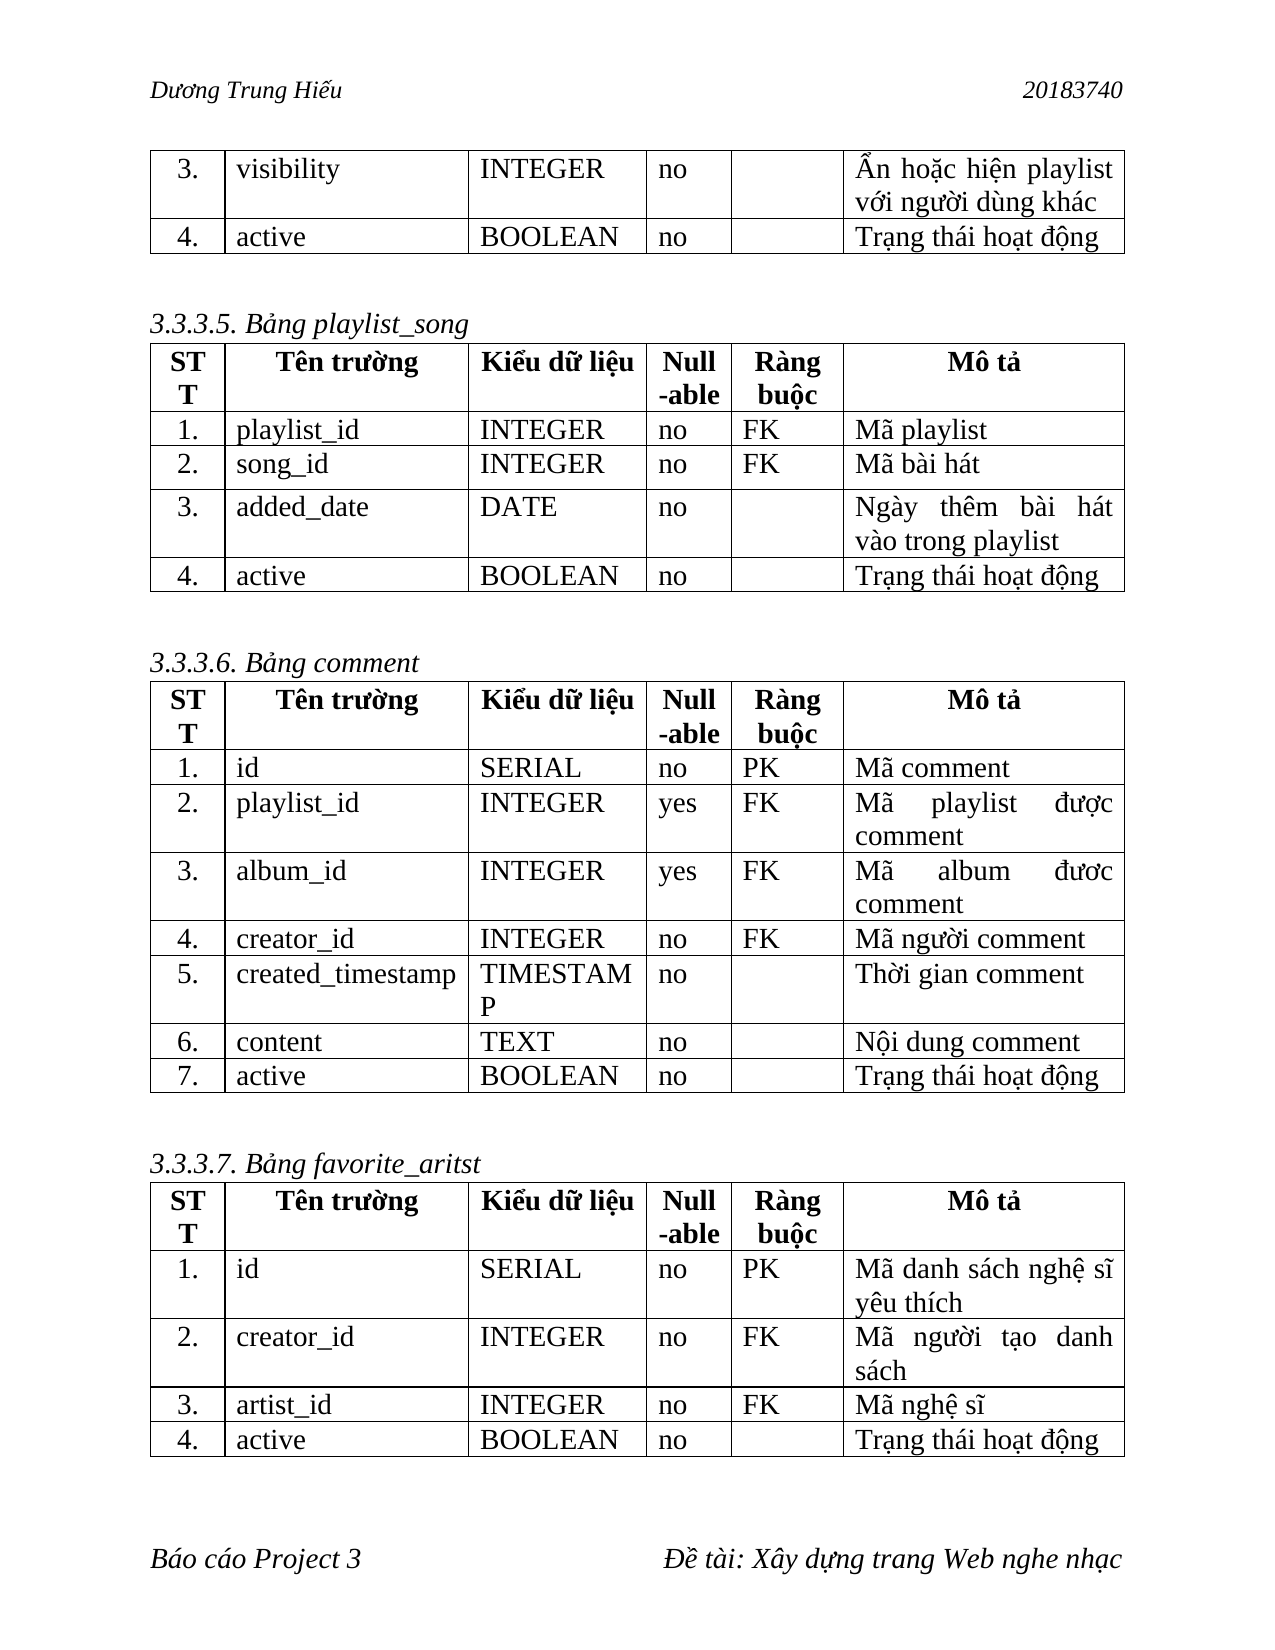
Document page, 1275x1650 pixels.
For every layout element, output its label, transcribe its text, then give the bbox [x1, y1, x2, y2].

table_cell Mã bài hát [844, 446, 1124, 488]
table_cell 1. [151, 412, 224, 445]
table_cell yes [647, 785, 731, 852]
table_cell Thời gian comment [844, 956, 1124, 1023]
table_cell TEXT [469, 1024, 646, 1057]
table_header Tên trường [226, 344, 468, 411]
table_cell no [647, 151, 731, 218]
table_cell FK [732, 853, 843, 920]
table_cell no [647, 1422, 731, 1456]
table_cell [732, 219, 843, 253]
table_cell BOOLEAN [469, 1422, 646, 1456]
table_cell Ngày thêm bài hát vào trong playlist [844, 490, 1124, 557]
table_cell playlist_id [226, 412, 468, 445]
table_cell INTEGER [469, 921, 646, 955]
table_cell Trạng thái hoạt động [844, 219, 1124, 253]
table_header STT [151, 1183, 224, 1250]
subtitle 3.3.3.5. Bảng playlist_song [150, 307, 1125, 340]
table_cell [732, 1059, 843, 1092]
table_cell [732, 1024, 843, 1057]
table_header Null-able [647, 682, 731, 749]
table_header Kiểu dữ liệu [469, 1183, 646, 1250]
table_cell INTEGER [469, 1319, 646, 1386]
table_cell id [226, 750, 468, 784]
table_cell [732, 151, 843, 218]
table_cell INTEGER [469, 151, 646, 218]
table_cell [732, 1422, 843, 1456]
table_cell 3. [151, 151, 224, 218]
table_cell visibility [226, 151, 468, 218]
table_cell PK [732, 750, 843, 784]
table_cell TIMESTAMP [469, 956, 646, 1023]
table_cell Mã comment [844, 750, 1124, 784]
table_header Ràng buộc [732, 344, 843, 411]
table_cell INTEGER [469, 785, 646, 852]
table_header STT [151, 344, 224, 411]
table_header Kiểu dữ liệu [469, 344, 646, 411]
table_cell Mã người tạo danh sách [844, 1319, 1124, 1386]
table_cell no [647, 956, 731, 1023]
table_cell Mã album đươc comment [844, 853, 1124, 920]
table_cell creator_id [226, 921, 468, 955]
table_cell INTEGER [469, 446, 646, 488]
table_cell [732, 558, 843, 591]
table_cell BOOLEAN [469, 219, 646, 253]
table_cell no [647, 446, 731, 488]
table_header Tên trường [226, 1183, 468, 1250]
table_cell no [647, 1024, 731, 1057]
table_cell FK [732, 785, 843, 852]
table_header Ràng buộc [732, 682, 843, 749]
table_header STT [151, 682, 224, 749]
table_cell no [647, 1059, 731, 1092]
table_cell [732, 490, 843, 557]
table_cell BOOLEAN [469, 558, 646, 591]
table_cell 4. [151, 558, 224, 591]
table_cell active [226, 219, 468, 253]
table_cell FK [732, 446, 843, 488]
table_cell INTEGER [469, 1388, 646, 1421]
table_cell 1. [151, 750, 224, 784]
table_cell playlist_id [226, 785, 468, 852]
subtitle 3.3.3.7. Bảng favorite_aritst [150, 1146, 1125, 1179]
table_cell FK [732, 1319, 843, 1386]
table_header Mô tả [844, 1183, 1124, 1250]
table_cell INTEGER [469, 412, 646, 445]
table_cell 2. [151, 785, 224, 852]
table_cell no [647, 921, 731, 955]
table_cell Mã playlist được comment [844, 785, 1124, 852]
table_header Kiểu dữ liệu [469, 682, 646, 749]
table_cell 5. [151, 956, 224, 1023]
table_cell creator_id [226, 1319, 468, 1386]
table_header Mô tả [844, 682, 1124, 749]
table_cell FK [732, 921, 843, 955]
table_cell id [226, 1251, 468, 1318]
table_cell created_timestamp [226, 956, 468, 1023]
table_cell Mã playlist [844, 412, 1124, 445]
table_cell 4. [151, 219, 224, 253]
table_cell 6. [151, 1024, 224, 1057]
table_cell active [226, 558, 468, 591]
table_cell [732, 956, 843, 1023]
table_header Null-able [647, 1183, 731, 1250]
table_cell FK [732, 412, 843, 445]
table_cell Trạng thái hoạt động [844, 1422, 1124, 1456]
table_cell no [647, 750, 731, 784]
table_cell no [647, 412, 731, 445]
table_cell no [647, 490, 731, 557]
table_cell 2. [151, 1319, 224, 1386]
table_cell active [226, 1422, 468, 1456]
table_header Mô tả [844, 344, 1124, 411]
table_cell artist_id [226, 1388, 468, 1421]
table_cell 2. [151, 446, 224, 488]
table_cell DATE [469, 490, 646, 557]
table_cell Mã người comment [844, 921, 1124, 955]
table_cell no [647, 558, 731, 591]
table_cell Nội dung comment [844, 1024, 1124, 1057]
table_cell content [226, 1024, 468, 1057]
table_cell 7. [151, 1059, 224, 1092]
table_cell SERIAL [469, 750, 646, 784]
table_cell 1. [151, 1251, 224, 1318]
table_cell PK [732, 1251, 843, 1318]
table_cell no [647, 219, 731, 253]
table_cell yes [647, 853, 731, 920]
table_cell 3. [151, 1388, 224, 1421]
table_cell INTEGER [469, 853, 646, 920]
table_cell 3. [151, 490, 224, 557]
table_cell BOOLEAN [469, 1059, 646, 1092]
table_cell no [647, 1319, 731, 1386]
table_cell FK [732, 1388, 843, 1421]
table_cell 4. [151, 921, 224, 955]
table_cell Ẩn hoặc hiện playlist với người dùng khác [844, 151, 1124, 218]
table_header Ràng buộc [732, 1183, 843, 1250]
table_header Null-able [647, 344, 731, 411]
table_cell no [647, 1251, 731, 1318]
table_cell Mã nghệ sĩ [844, 1388, 1124, 1421]
table_cell Trạng thái hoạt động [844, 1059, 1124, 1092]
subtitle 3.3.3.6. Bảng comment [150, 645, 1125, 678]
table_cell album_id [226, 853, 468, 920]
table_cell 4. [151, 1422, 224, 1456]
table_header Tên trường [226, 682, 468, 749]
table_cell added_date [226, 490, 468, 557]
table_cell Mã danh sách nghệ sĩ yêu thích [844, 1251, 1124, 1318]
table_cell song_id [226, 446, 468, 488]
table_cell no [647, 1388, 731, 1421]
table_cell Trạng thái hoạt động [844, 558, 1124, 591]
table_cell 3. [151, 853, 224, 920]
table_cell active [226, 1059, 468, 1092]
table_cell SERIAL [469, 1251, 646, 1318]
